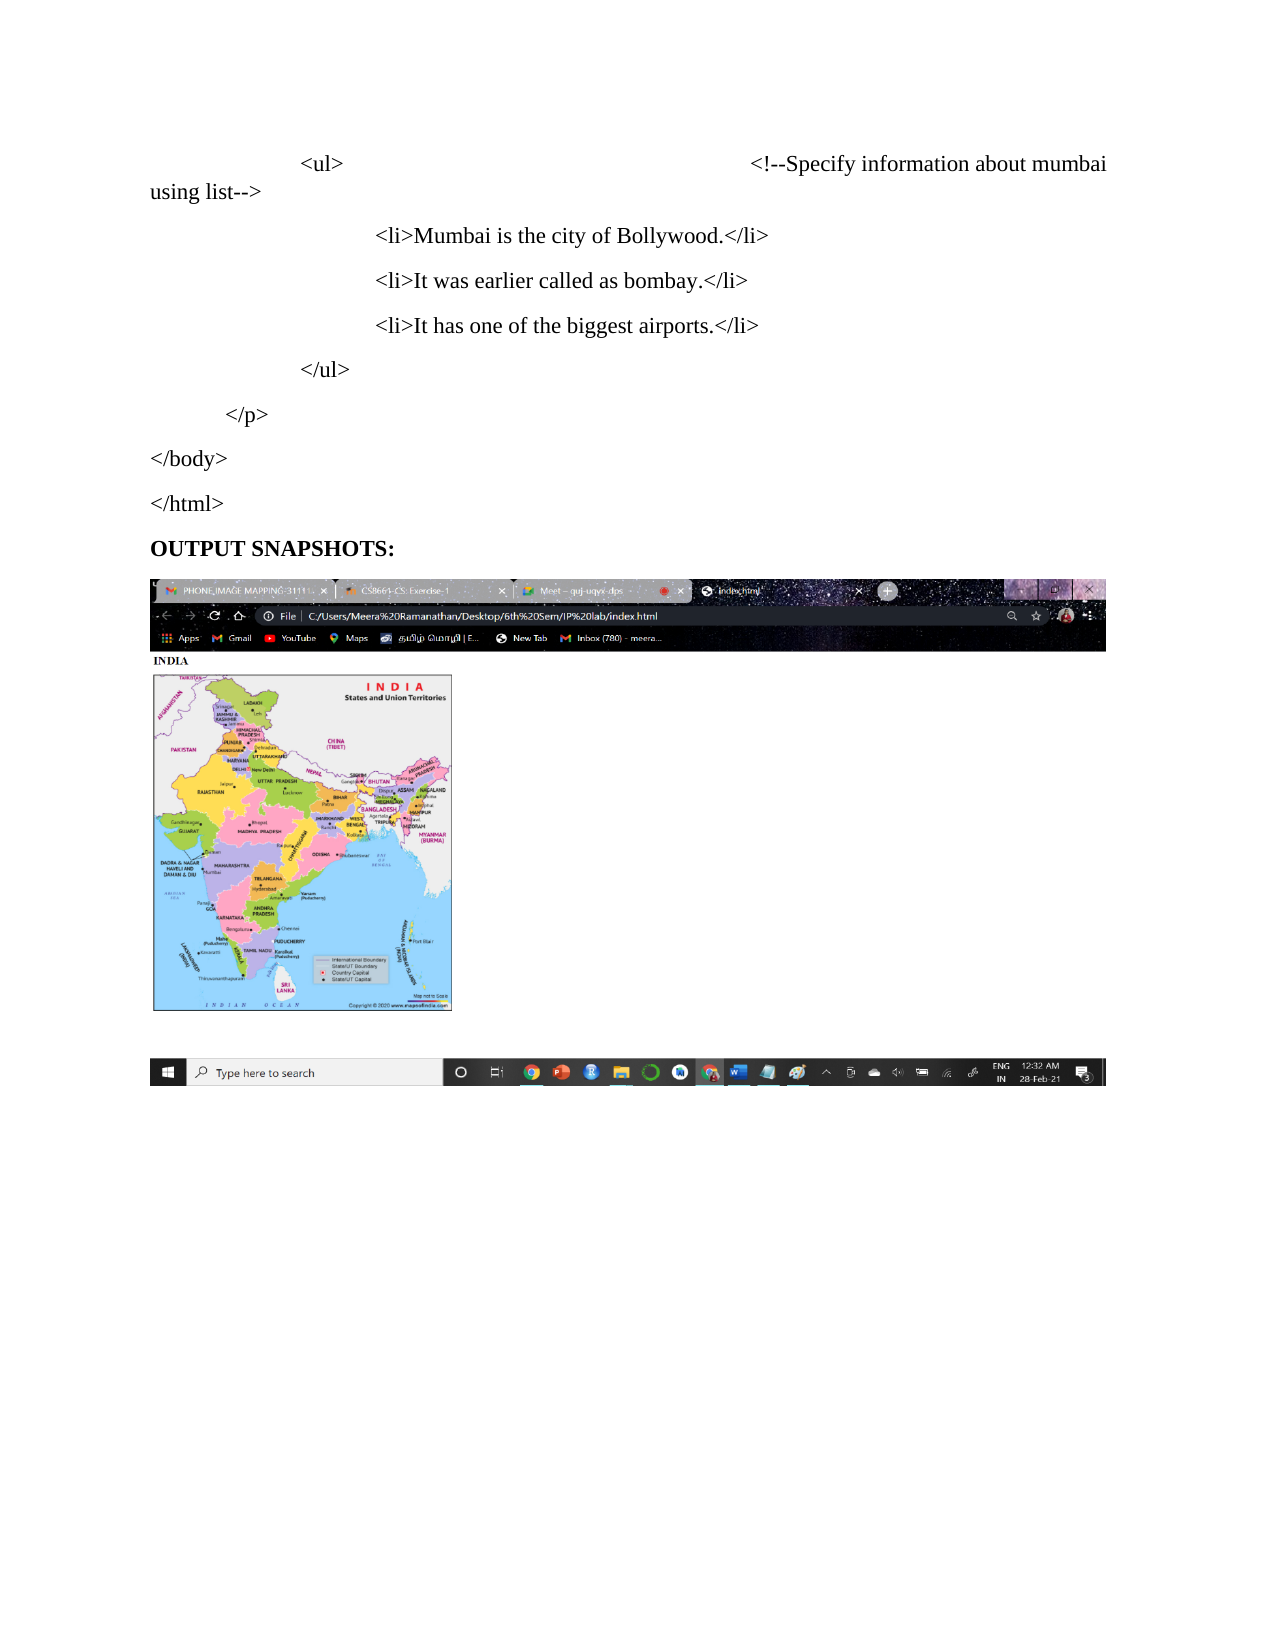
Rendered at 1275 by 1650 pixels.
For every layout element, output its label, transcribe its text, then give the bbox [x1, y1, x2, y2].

text <li>Mumbai is the city of Bollywood.</li> [150, 222, 1125, 249]
text </html> [150, 490, 1125, 516]
picture [150, 579, 1106, 1086]
text </ul> [150, 356, 1125, 383]
text OUTPUT SNAPSHOTS: [150, 534, 1125, 561]
text <li>It was earlier called as bombay.</li> [150, 267, 1125, 293]
text <li>It has one of the biggest airports.</li> [150, 312, 1125, 338]
text </p> [150, 401, 1125, 427]
text </body> [150, 445, 1125, 472]
text <ul> <!--Specify information about mumbai using list--> [150, 150, 1125, 204]
